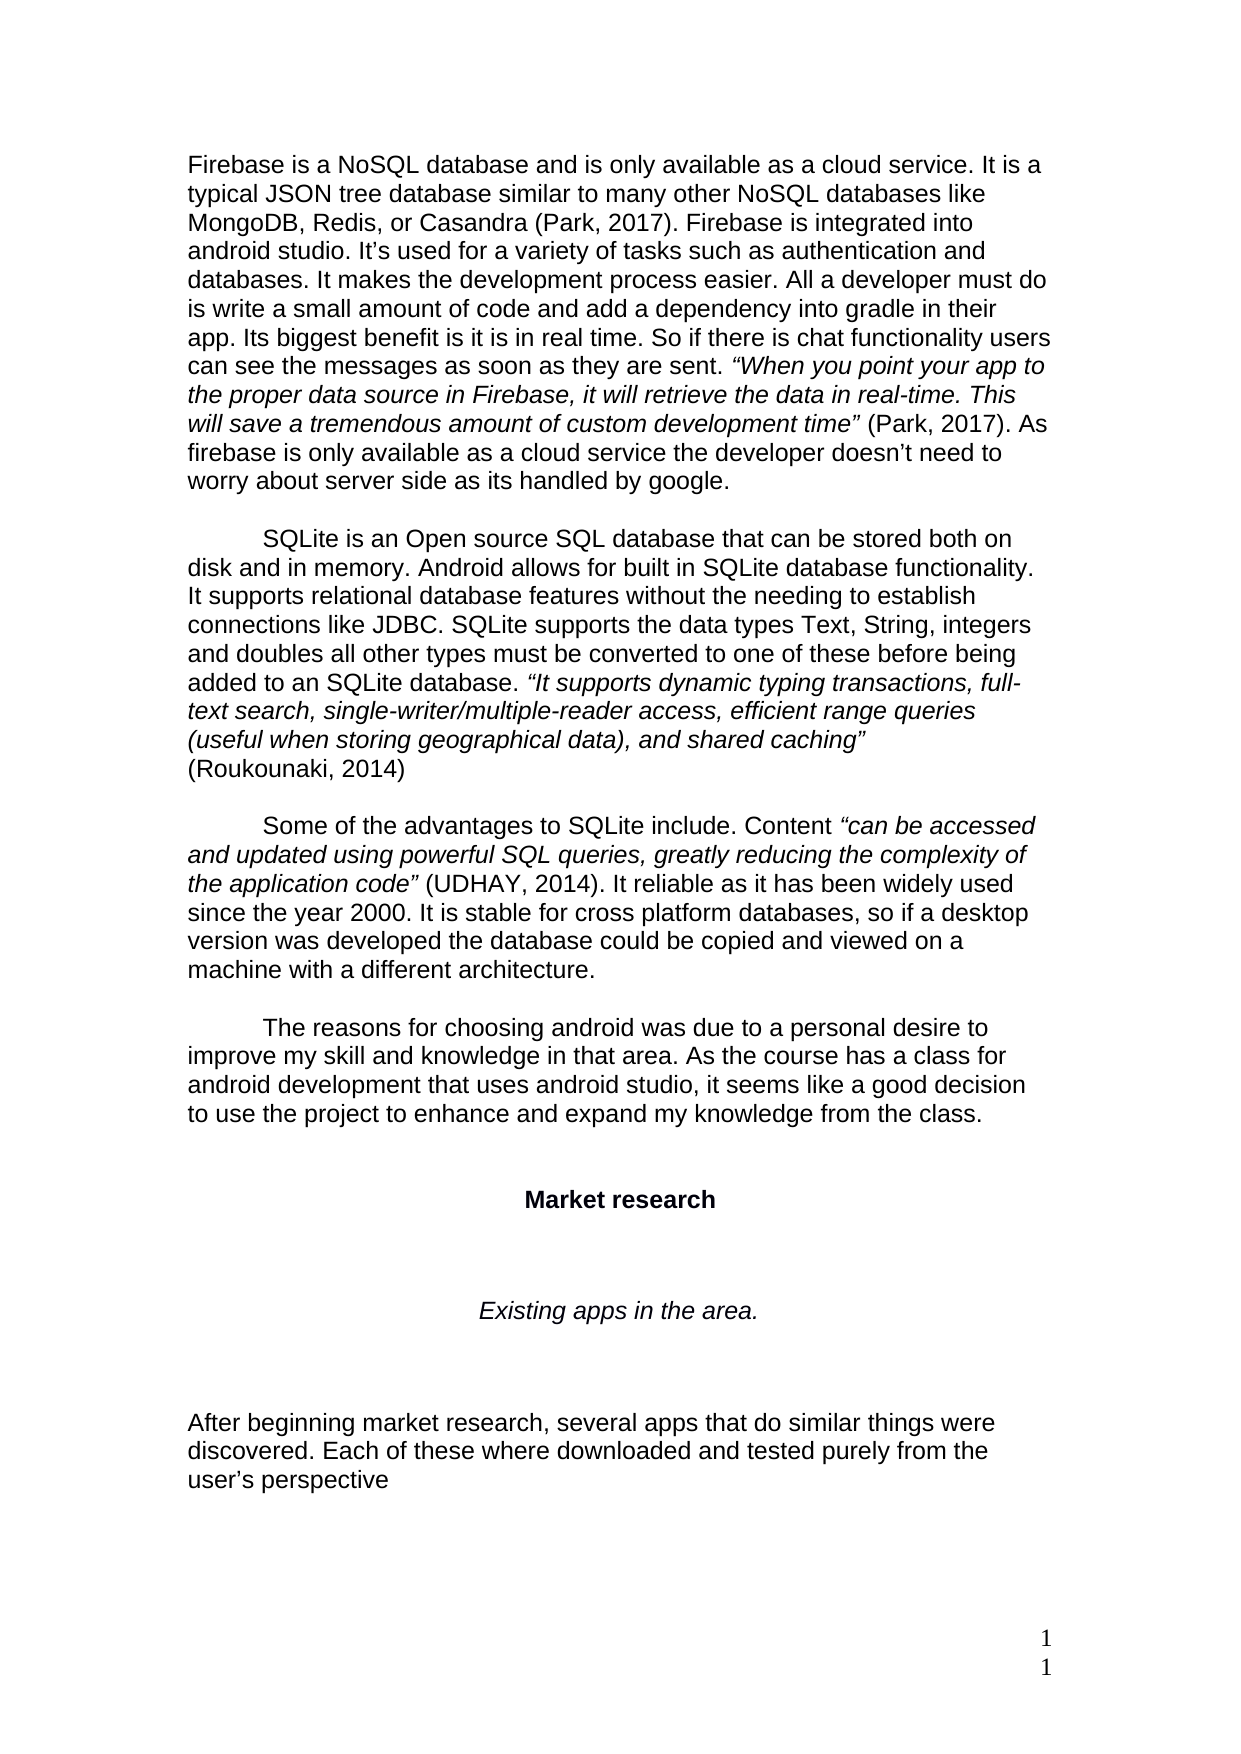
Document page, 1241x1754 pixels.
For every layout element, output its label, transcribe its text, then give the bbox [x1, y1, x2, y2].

text The reasons for choosing android was due to a personal desire to improve my skill and knowledge in that area. As the course has a class for android development that uses android studio, it seems like a good decision to use the project to enhance and expand my knowledge from the class. [187, 1012, 1053, 1127]
text Firebase is a NoSQL database and is only available as a cloud service. It is a typical JSON tree database similar to many other NoSQL databases like MongoDB, Redis, or Casandra (Park, 2017). Firebase is integrated into android studio. It’s used for a variety of tasks such as authentication and databases. It makes the development process easier. All a developer must do is write a small amount of code and add a dependency into gradle in their app. Its biggest benefit is it is in real time. So if there is chat functionality users can see the messages as soon as they are sent. “When you point your app to the proper data source in Firebase, it will retrieve the data in real-time. This will save a tremendous amount of custom development time” (Park, 2017). As firebase is only available as a cloud service the developer doesn’t need to worry about server side as its handled by google. [187, 150, 1053, 495]
subtitle Existing apps in the area. [187, 1296, 1053, 1325]
text After beginning market research, several apps that do similar things were discovered. Each of these where downloaded and tested purely from the user’s perspective [187, 1407, 1053, 1494]
text SQLite is an Open source SQL database that can be stored both on disk and in memory. Android allows for built in SQLite database functionality. It supports relational database features without the needing to establish connections like JDBC. SQLite supports the data types Text, String, integers and doubles all other types must be converted to one of these before being added to an SQLite database. “It supports dynamic typing transactions, full-text search, single-writer/multiple-reader access, efficient range queries (useful when storing geographical data), and shared caching” [187, 524, 1053, 754]
subtitle Market research [187, 1185, 1053, 1214]
text (Roukounaki, 2014) [187, 754, 1053, 782]
text Some of the advantages to SQLite include. Content “can be accessed and updated using powerful SQL queries, greatly reducing the complexity of the application code” (UDHAY, 2014). It reliable as it has been widely used since the year 2000. It is stable for cross platform databases, so if a desktop version was developed the database could be copied and viewed on a machine with a different architecture. [187, 811, 1053, 984]
